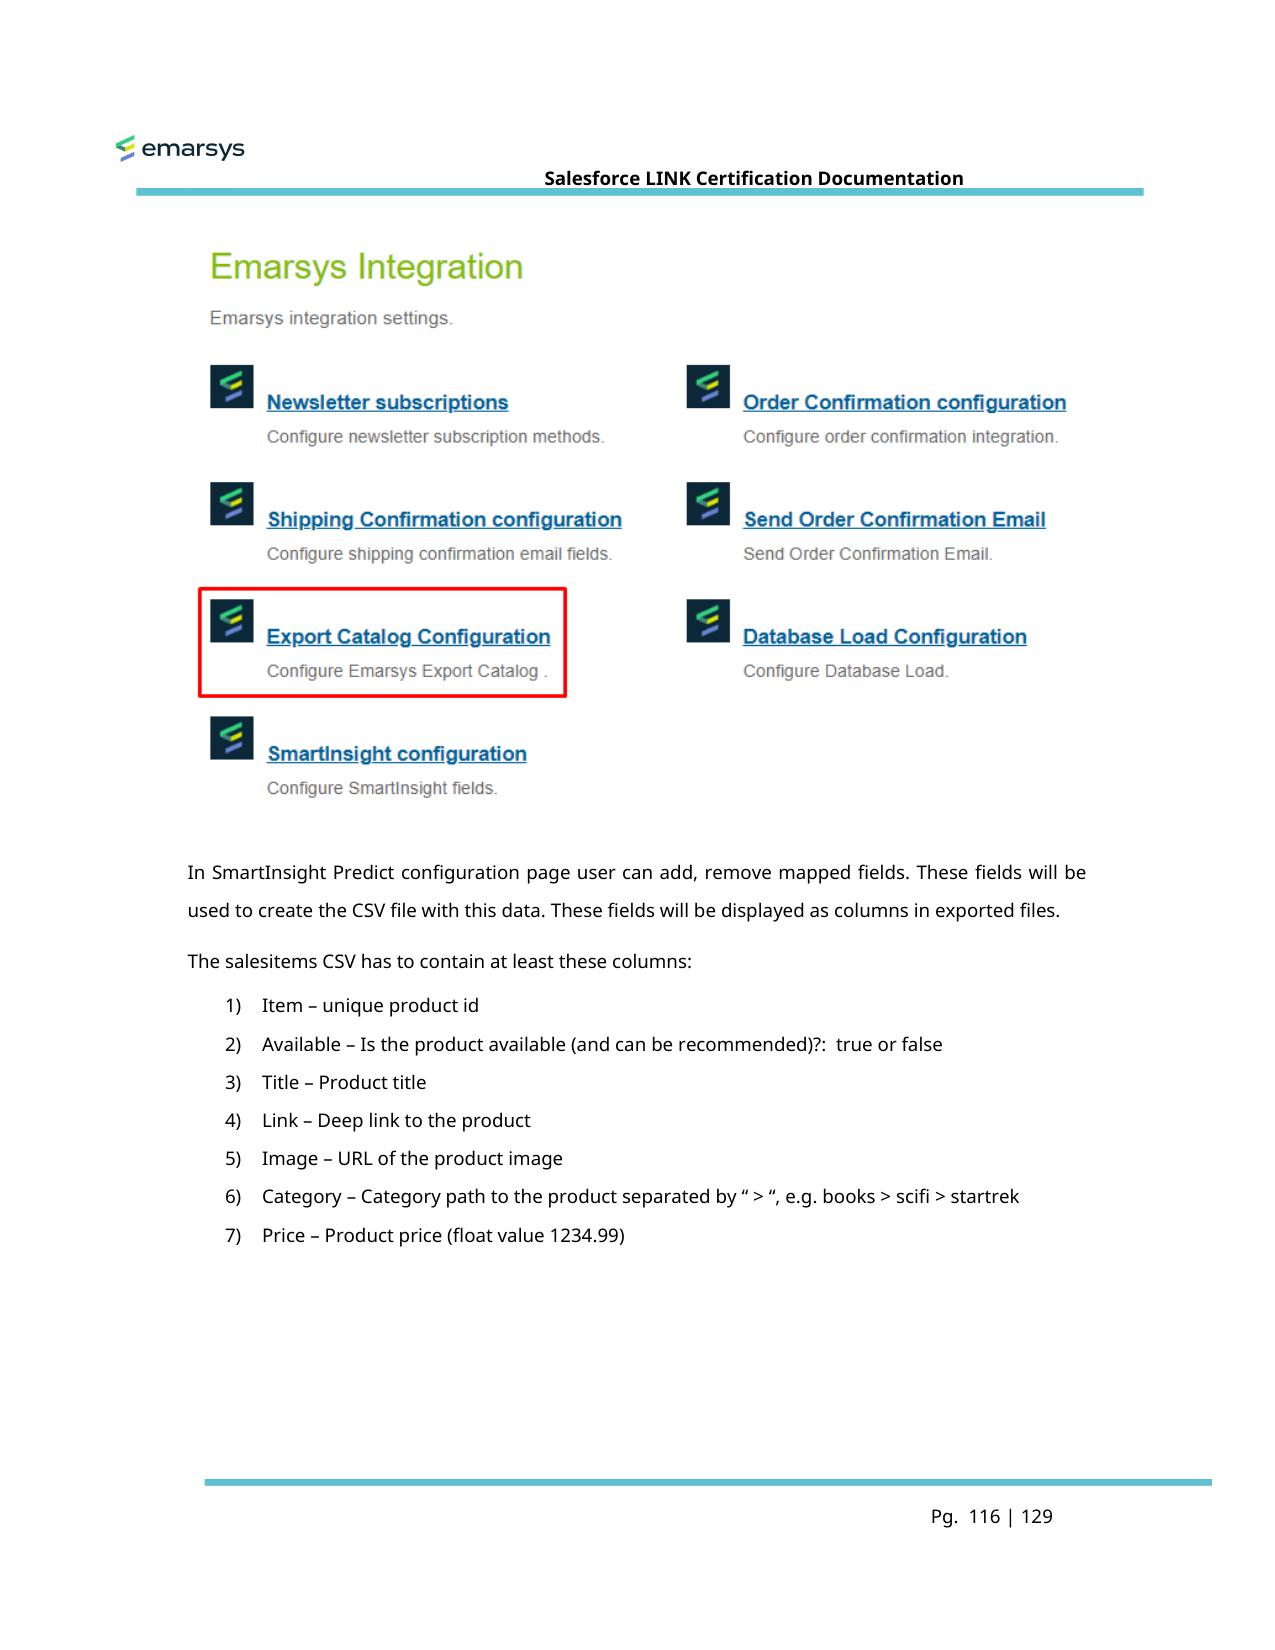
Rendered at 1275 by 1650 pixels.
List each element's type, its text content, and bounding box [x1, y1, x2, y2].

text In SmartInsight Predict configuration page user can add, remove mapped fields. These fields will be used to create the CSV file with this data. These fields will be displayed as columns in exported files. [187, 859, 1087, 923]
picture [113, 111, 247, 185]
list Link – Deep link to the product [225, 1107, 1087, 1133]
list Item – unique product id [225, 993, 1087, 1018]
picture [136, 188, 1144, 196]
list Title – Product title [225, 1069, 1087, 1095]
picture [204, 1479, 1212, 1486]
picture [187, 243, 1088, 809]
text The salesitems CSV has to contain at least these columns: [187, 948, 1087, 974]
list Available – Is the product available (and can be recommended)?: true or false [225, 1031, 1087, 1056]
list Image – URL of the product image [225, 1146, 1087, 1171]
list Price – Product price (float value 1234.99) [225, 1222, 1087, 1248]
list Category – Category path to the product separated by “ > “, e.g. books > scifi > startrek [225, 1184, 1087, 1209]
